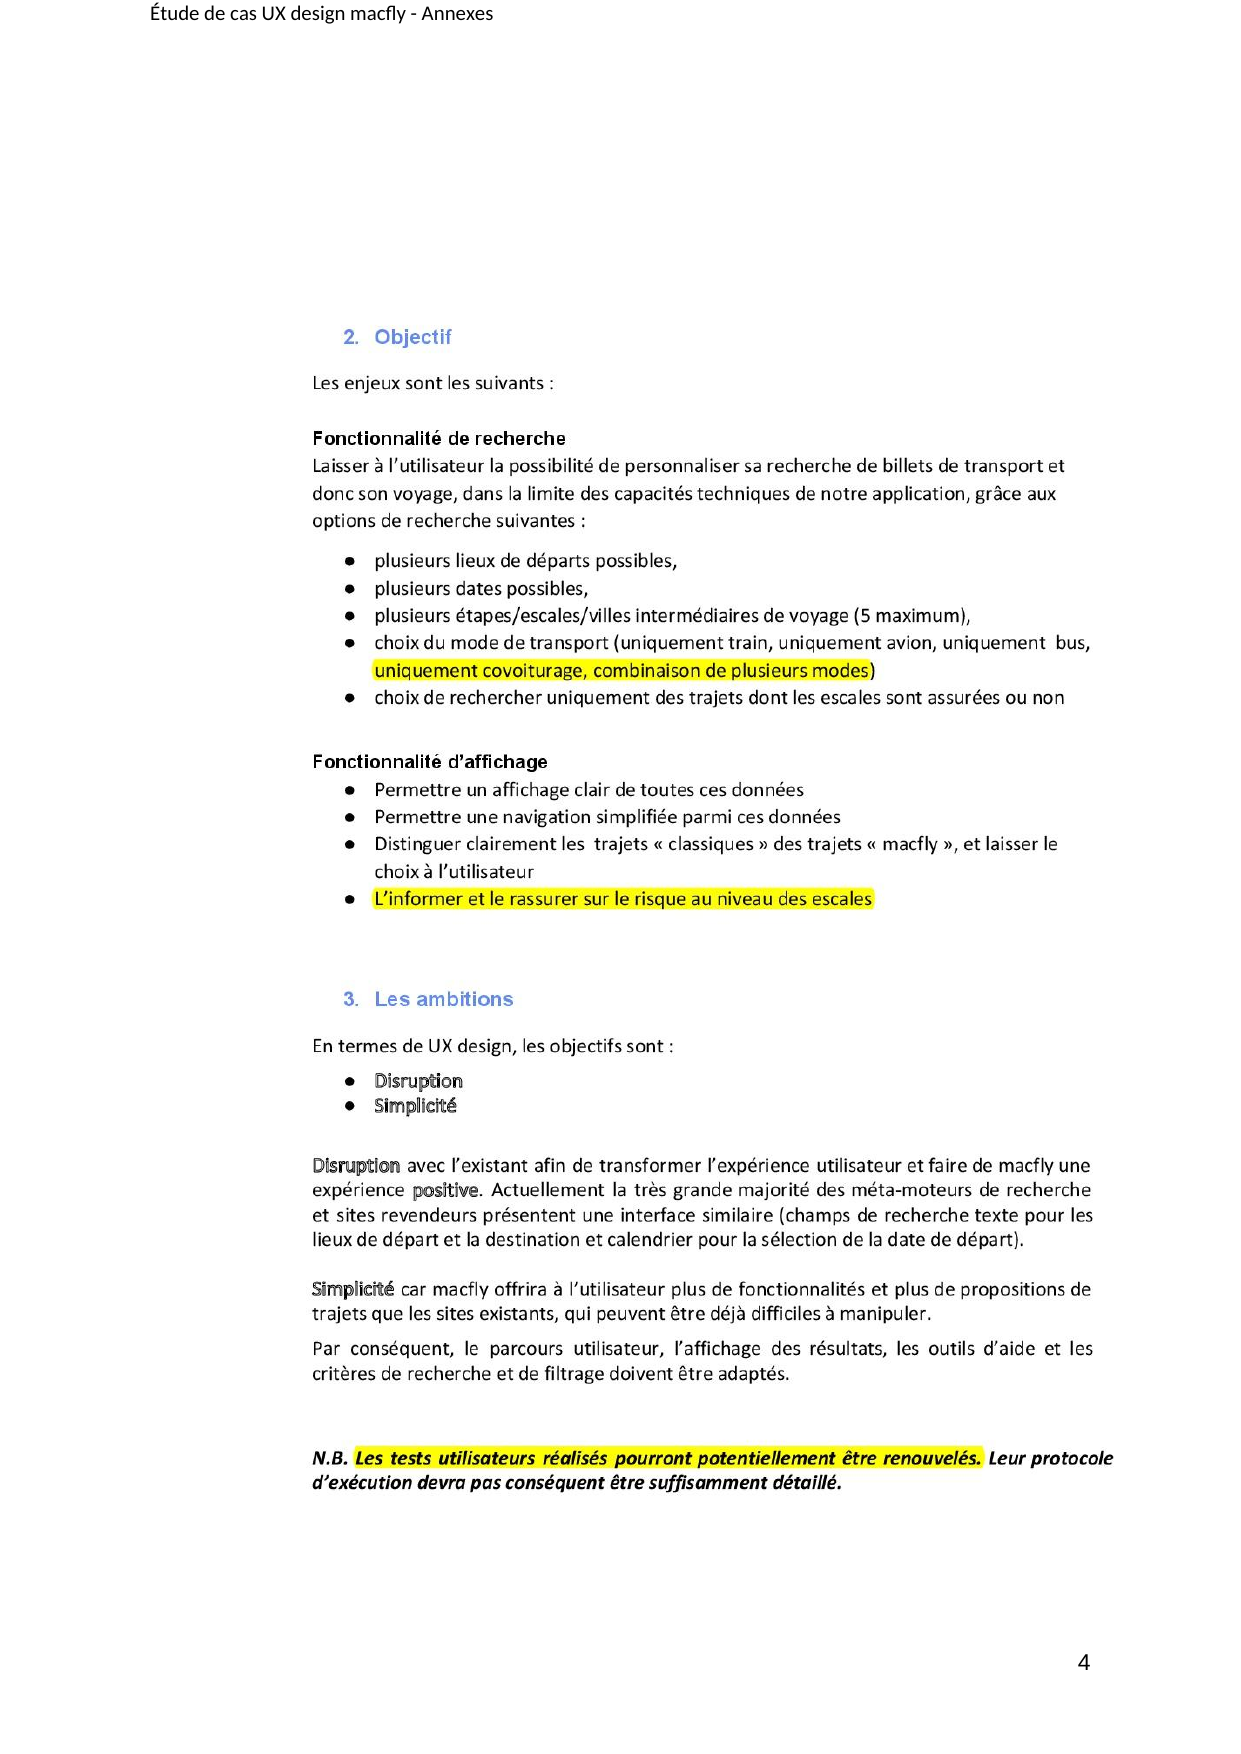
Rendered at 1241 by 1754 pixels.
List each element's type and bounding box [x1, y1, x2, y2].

picture [187, 200, 1225, 1604]
